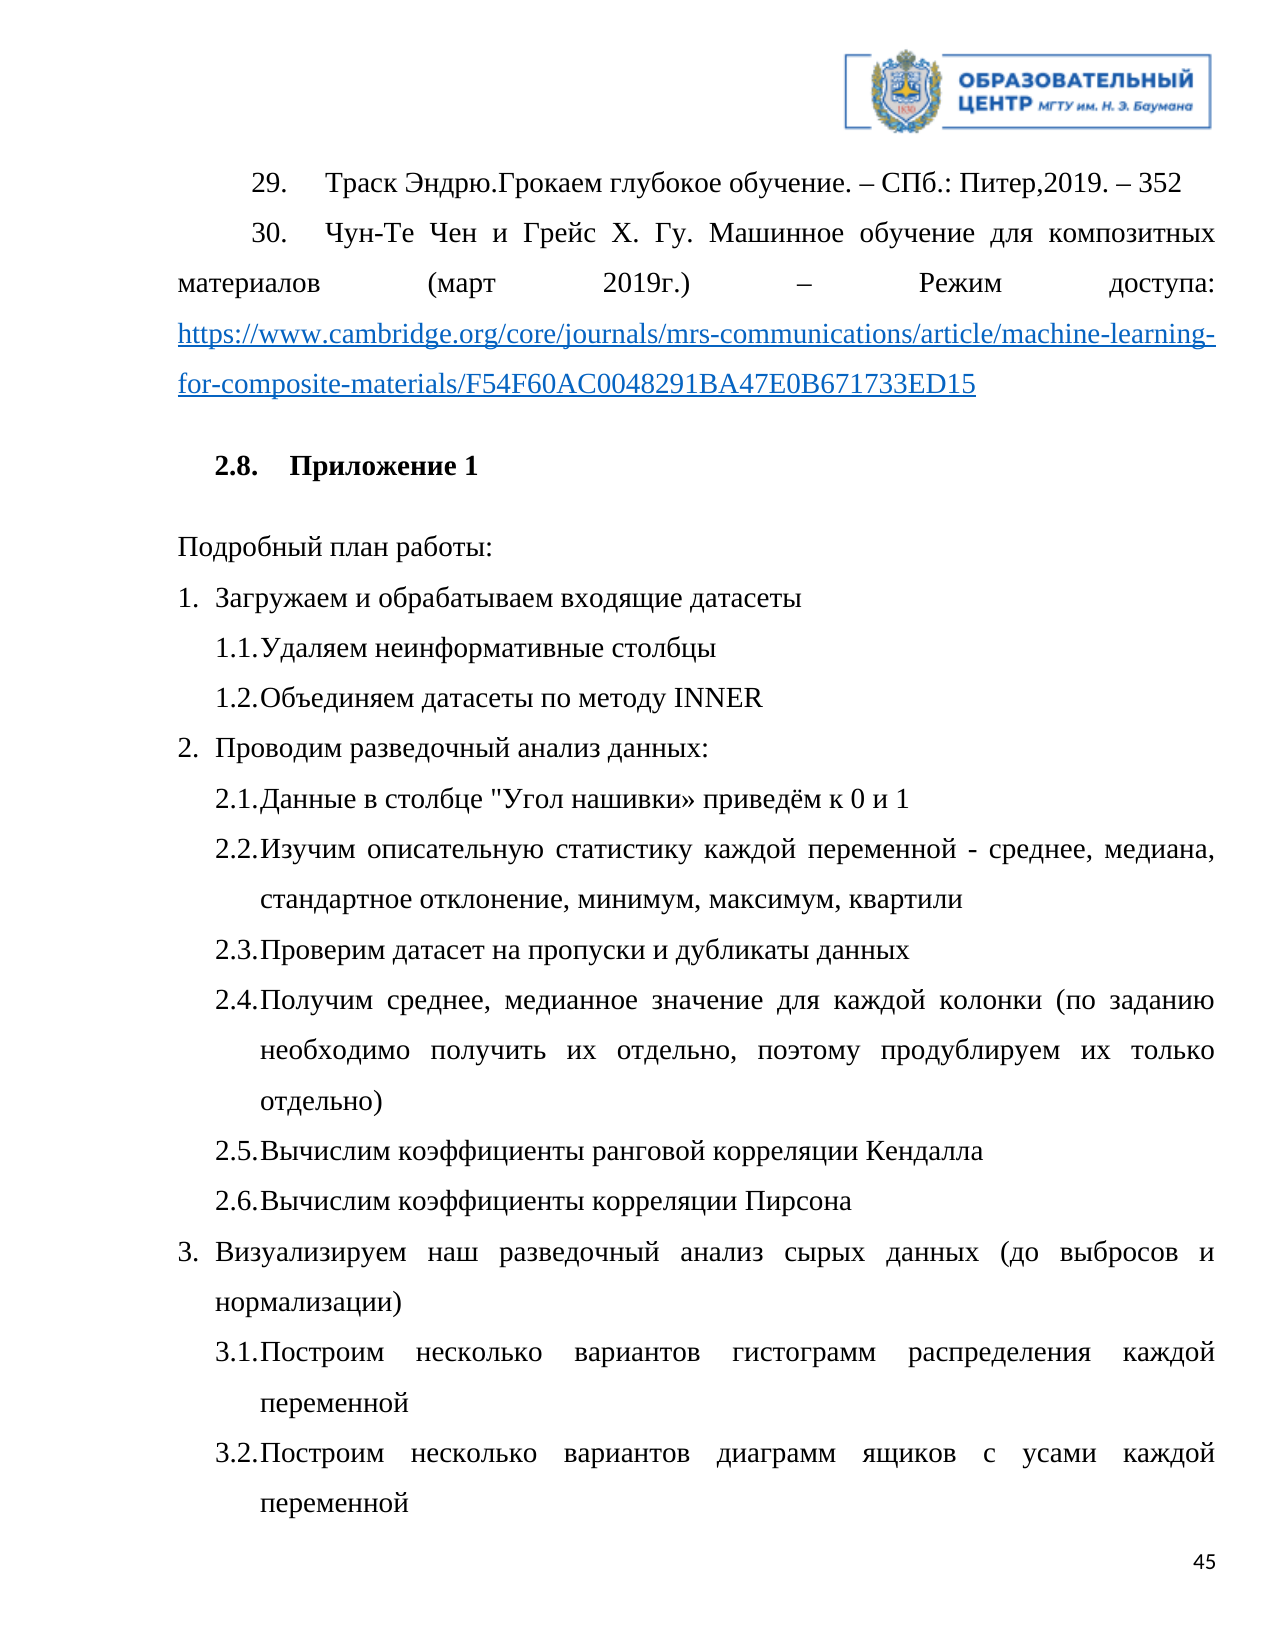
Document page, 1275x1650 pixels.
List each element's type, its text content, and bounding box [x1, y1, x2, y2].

list Удаляем неинформативные столбцы [215, 630, 1216, 663]
list Построим несколько вариантов диаграмм ящиков с усами каждой переменной [215, 1435, 1216, 1519]
text Подробный план работы: [177, 529, 1216, 563]
list Изучим описательную статистику каждой переменной - среднее, медиана, стандартное отклонение, минимум, максимум, квартили [215, 831, 1216, 915]
list Приложение 1 [214, 448, 1216, 481]
list Чун-Те Чен и Грейс Х. Гу. Машинное обучение для композитных материалов (март 2019г.) – Режим доступа: https://www.cambridge.org/core/journals/mrs-communications/article/machine-learning-for-composite-materials/F54F60AC0048291BA47E0B671733ED15 [177, 215, 1216, 345]
list Проверим датасет на пропуски и дубликаты данных [215, 932, 1216, 965]
picture [814, 26, 1262, 149]
list Объединяем датасеты по методу INNER [215, 680, 1216, 714]
list Траск Эндрю.Грокаем глубокое обучение. – СПб.: Питер,2019. – 352 [177, 118, 1216, 198]
list Вычислим коэффициенты корреляции Пирсона [215, 1183, 1216, 1217]
list Построим несколько вариантов гистограмм распределения каждой переменной [215, 1334, 1216, 1418]
list Визуализируем наш разведочный анализ сырых данных (до выбросов и нормализации) [177, 1234, 1216, 1318]
list Вычислим коэффициенты ранговой корреляции Кендалла [215, 1133, 1216, 1167]
list Проводим разведочный анализ данных: [177, 731, 1216, 764]
list Данные в столбце "Угол нашивки» приведём к 0 и 1 [215, 781, 1216, 814]
list Получим среднее, медианное значение для каждой колонки (по заданию необходимо получить их отдельно, поэтому продублируем их только отдельно) [215, 982, 1216, 1116]
list Загружаем и обрабатываем входящие датасеты [177, 580, 1216, 613]
list Чун-Те Чен и Грейс Х. Гу. Машинное обучение для композитных материалов (март 2019г.) – Режим доступа: https://www.cambridge.org/core/journals/mrs-communications/article/machine-learning-for-composite-materials/F54F60AC0048291BA47E0B671733ED15 [177, 346, 1216, 400]
